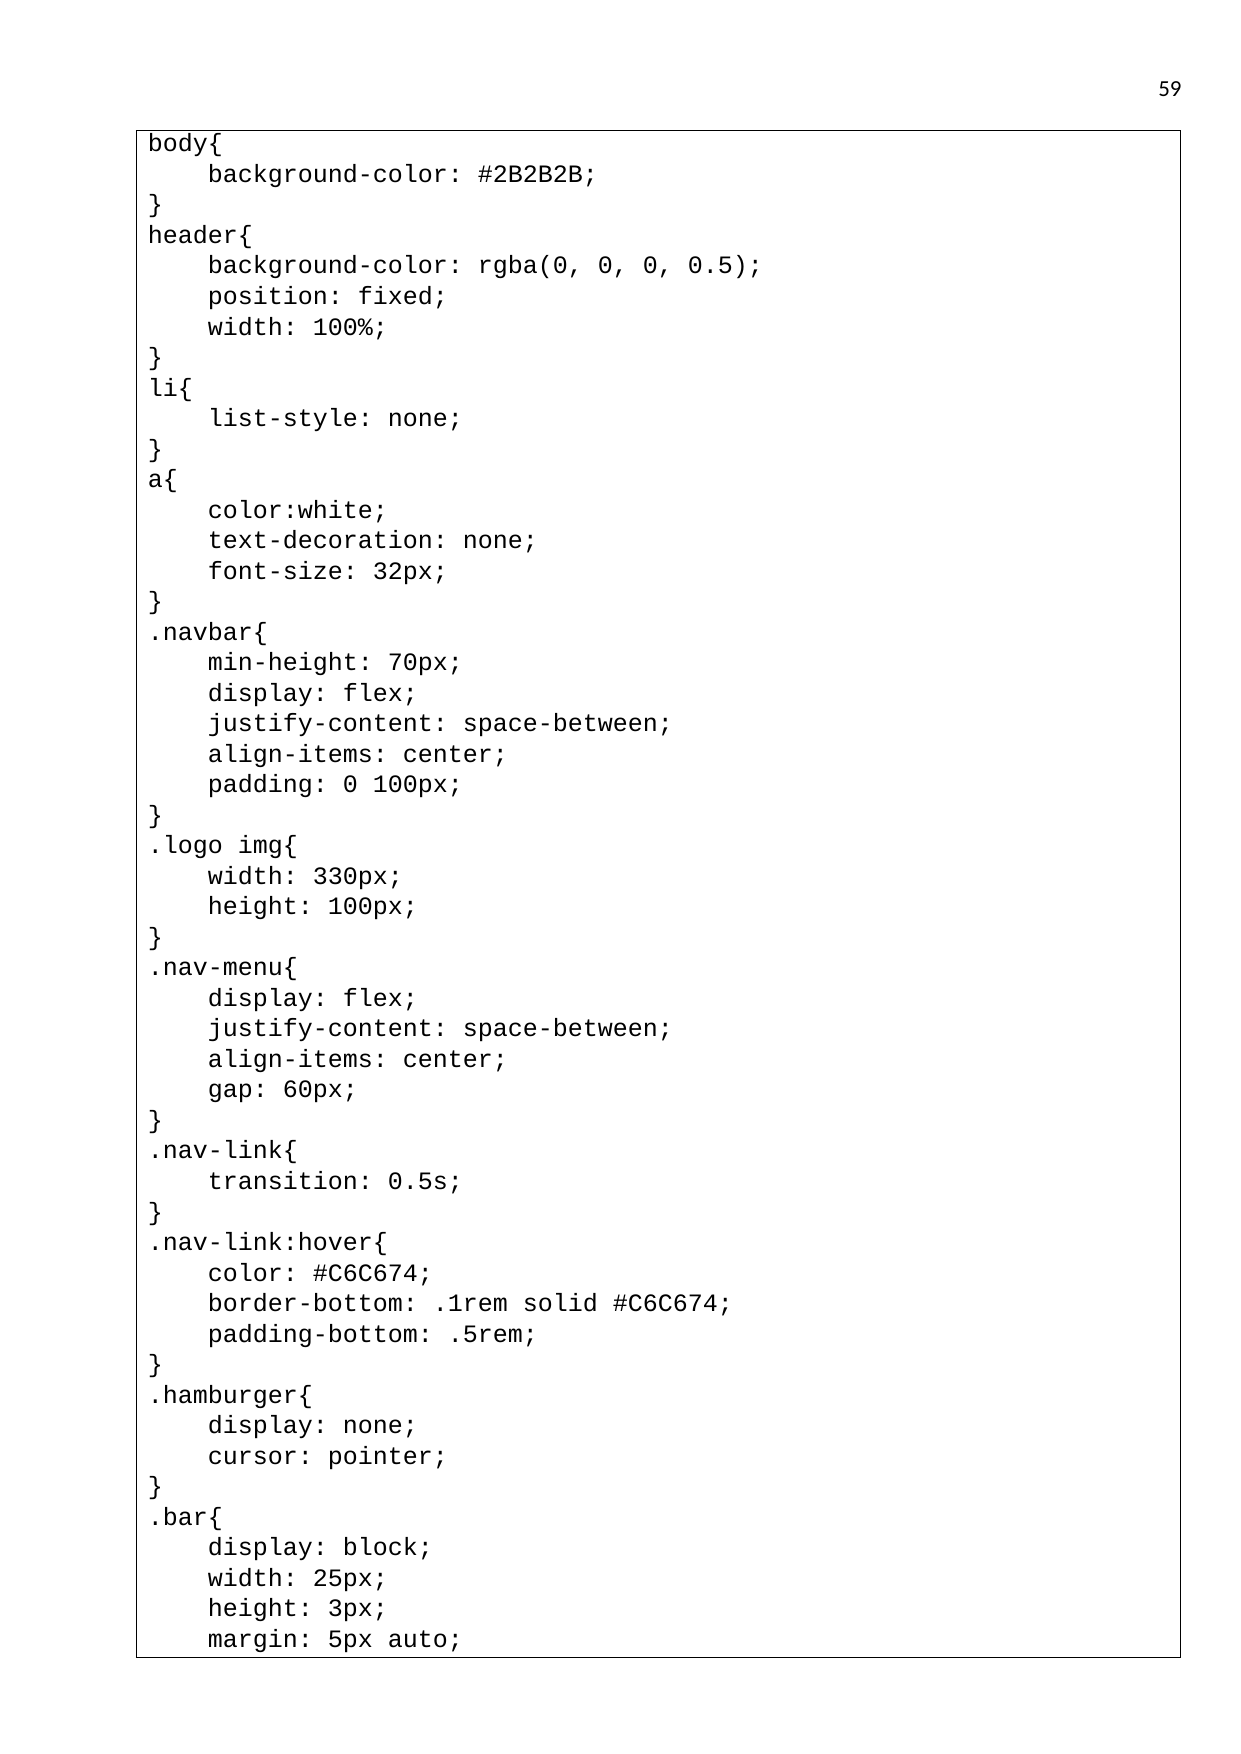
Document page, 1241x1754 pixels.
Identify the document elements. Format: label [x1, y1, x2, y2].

table_header [137, 131, 1180, 1657]
